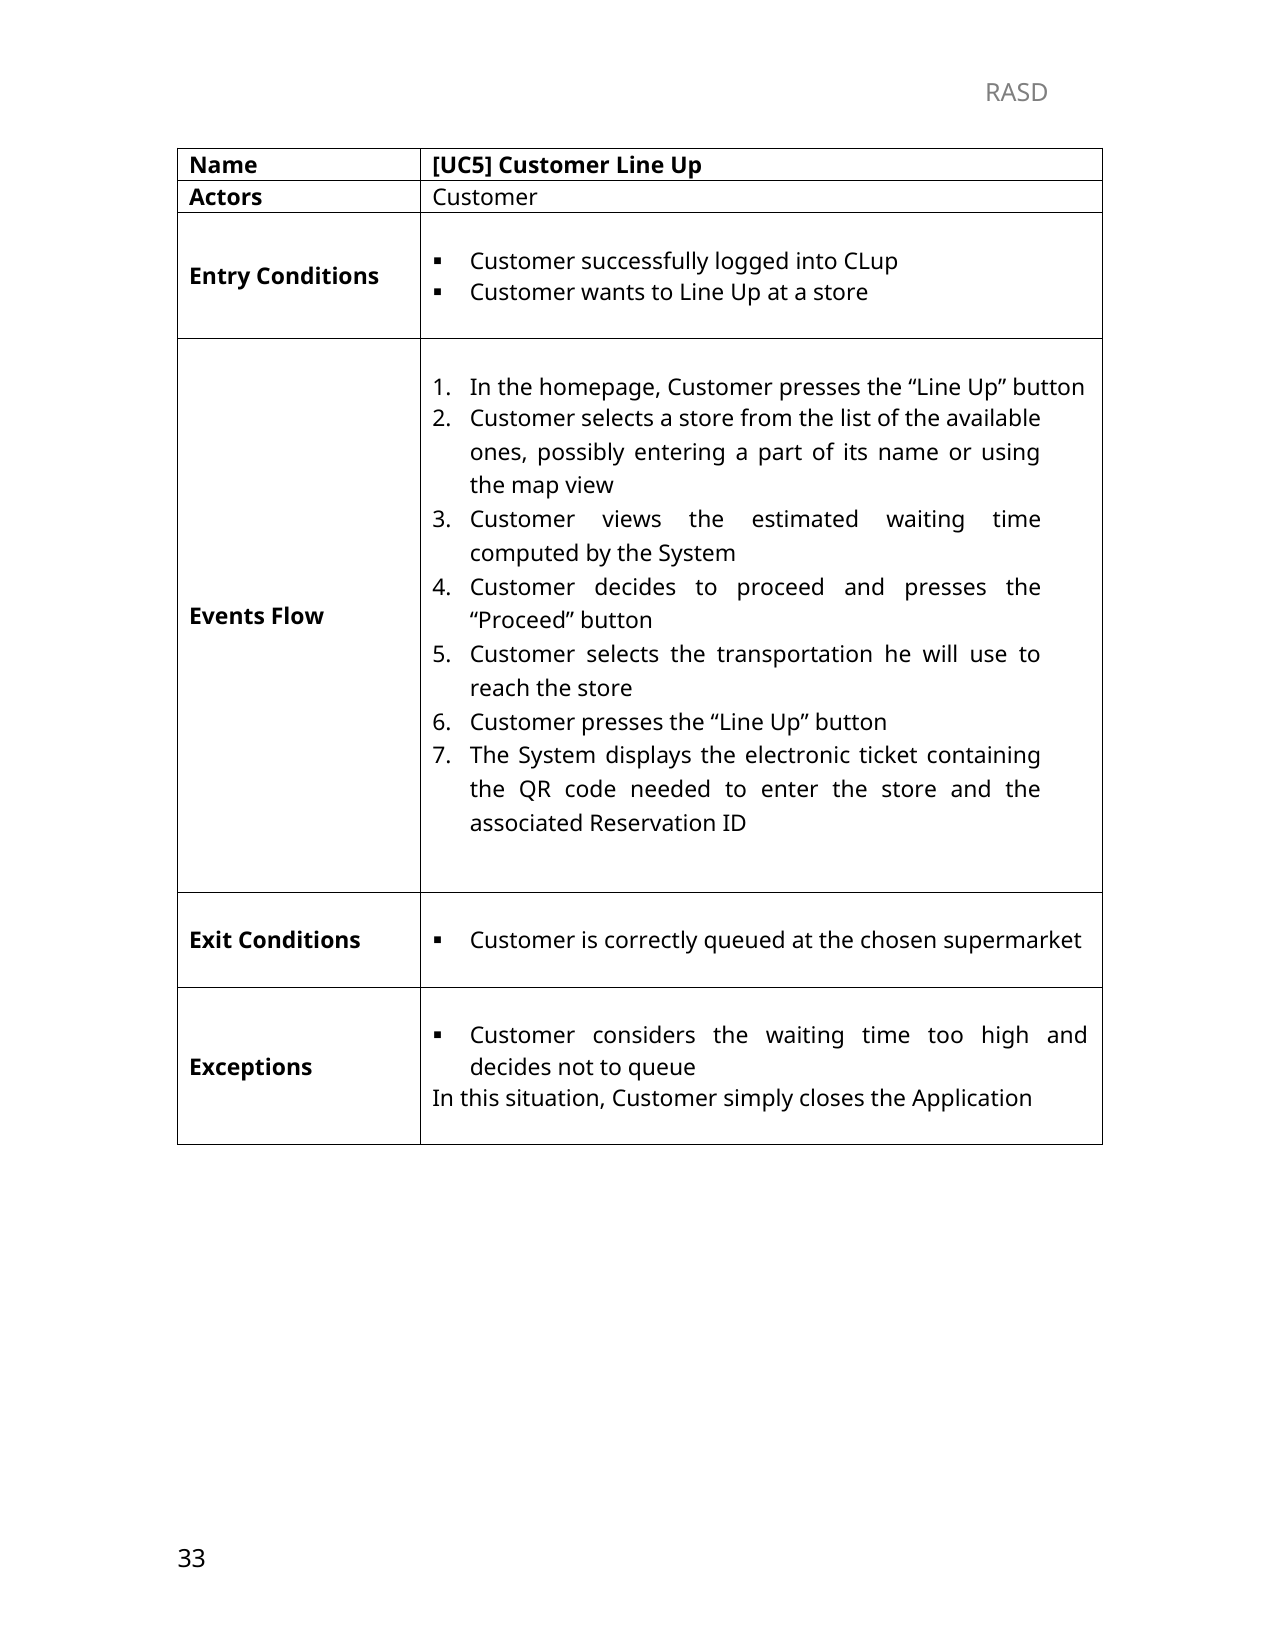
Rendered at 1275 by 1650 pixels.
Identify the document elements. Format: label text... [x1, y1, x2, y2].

table_cell Customer considers the waiting time too high and decides not to queue In this situation, Customer simply closes the Application [421, 988, 1102, 1144]
table_cell In the homepage, Customer presses the “Line Up” button Customer selects a store from the list of the available ones, possibly entering a part of its name or using the map view Customer views the estimated waiting time computed by the System Customer decides to proceed and presses the “Proceed” button Customer selects the transportation he will use to reach the store Customer presses the “Line Up” button The System displays the electronic ticket containing the QR code needed to enter the store and the associated Reservation ID [421, 339, 1102, 892]
table_cell Exceptions [178, 988, 420, 1144]
table_cell Events Flow [178, 339, 420, 892]
table_cell Customer [421, 181, 1102, 212]
table_cell Customer successfully logged into CLup Customer wants to Line Up at a store [421, 213, 1102, 338]
table_cell Customer is correctly queued at the chosen supermarket [421, 893, 1102, 987]
table_cell Entry Conditions [178, 213, 420, 338]
table_cell Actors [178, 181, 420, 212]
table_cell Exit Conditions [178, 893, 420, 987]
table_header Name [178, 149, 420, 180]
table_header [UC5] Customer Line Up [421, 149, 1102, 180]
